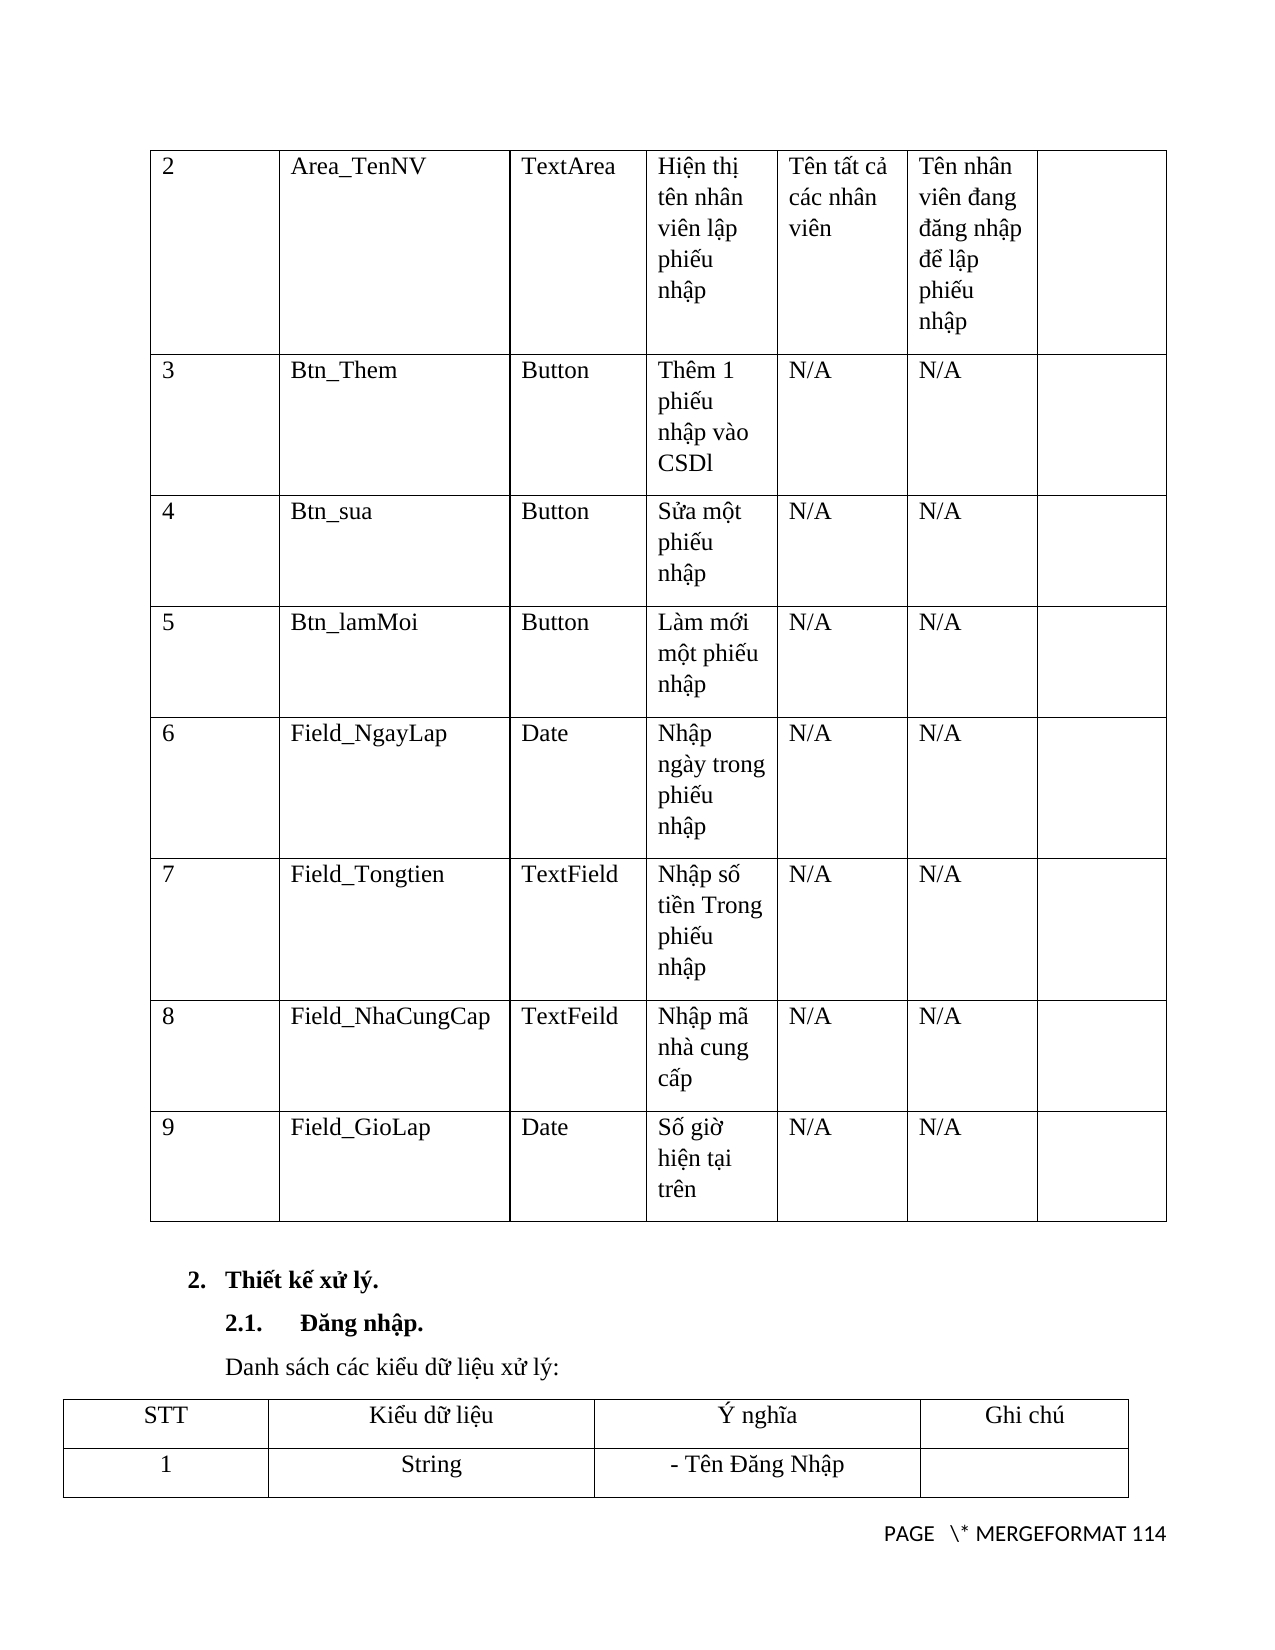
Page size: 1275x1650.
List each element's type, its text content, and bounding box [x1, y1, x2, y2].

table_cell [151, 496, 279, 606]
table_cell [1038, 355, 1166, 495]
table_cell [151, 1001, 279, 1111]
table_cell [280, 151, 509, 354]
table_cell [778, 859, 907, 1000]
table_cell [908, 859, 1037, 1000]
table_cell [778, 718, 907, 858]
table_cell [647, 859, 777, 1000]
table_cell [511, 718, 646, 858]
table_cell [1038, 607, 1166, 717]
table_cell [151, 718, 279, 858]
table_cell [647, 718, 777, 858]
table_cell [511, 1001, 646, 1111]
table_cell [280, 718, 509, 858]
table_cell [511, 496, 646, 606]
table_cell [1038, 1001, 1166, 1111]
list Danh sách các kiểu dữ liệu xử lý: [225, 1352, 1167, 1380]
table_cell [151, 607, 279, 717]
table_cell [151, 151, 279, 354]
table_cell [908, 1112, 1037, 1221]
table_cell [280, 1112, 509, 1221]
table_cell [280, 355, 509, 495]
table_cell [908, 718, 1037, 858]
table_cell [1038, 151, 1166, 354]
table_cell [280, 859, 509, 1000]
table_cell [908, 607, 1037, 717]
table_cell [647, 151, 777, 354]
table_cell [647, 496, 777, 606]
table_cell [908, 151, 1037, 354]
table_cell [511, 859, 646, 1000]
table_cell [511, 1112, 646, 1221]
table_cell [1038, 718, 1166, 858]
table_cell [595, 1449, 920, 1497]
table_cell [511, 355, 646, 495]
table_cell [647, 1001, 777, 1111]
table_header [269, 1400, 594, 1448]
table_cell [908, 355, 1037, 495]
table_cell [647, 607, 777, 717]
list Thiết kế xử lý. [187, 1265, 1167, 1294]
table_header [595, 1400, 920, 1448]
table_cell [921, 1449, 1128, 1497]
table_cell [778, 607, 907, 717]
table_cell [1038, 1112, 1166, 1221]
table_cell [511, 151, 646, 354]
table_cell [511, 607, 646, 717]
list Đăng nhập. [225, 1308, 1167, 1337]
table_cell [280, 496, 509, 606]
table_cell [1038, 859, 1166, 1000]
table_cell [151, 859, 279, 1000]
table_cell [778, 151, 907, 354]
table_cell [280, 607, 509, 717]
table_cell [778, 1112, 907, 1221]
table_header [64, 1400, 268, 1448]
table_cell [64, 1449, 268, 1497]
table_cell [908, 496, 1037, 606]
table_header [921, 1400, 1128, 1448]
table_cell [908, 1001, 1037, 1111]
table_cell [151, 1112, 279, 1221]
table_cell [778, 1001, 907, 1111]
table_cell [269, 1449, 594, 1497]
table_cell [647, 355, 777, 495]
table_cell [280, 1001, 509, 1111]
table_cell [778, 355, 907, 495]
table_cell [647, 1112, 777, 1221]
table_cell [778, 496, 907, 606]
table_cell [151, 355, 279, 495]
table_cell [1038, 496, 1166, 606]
